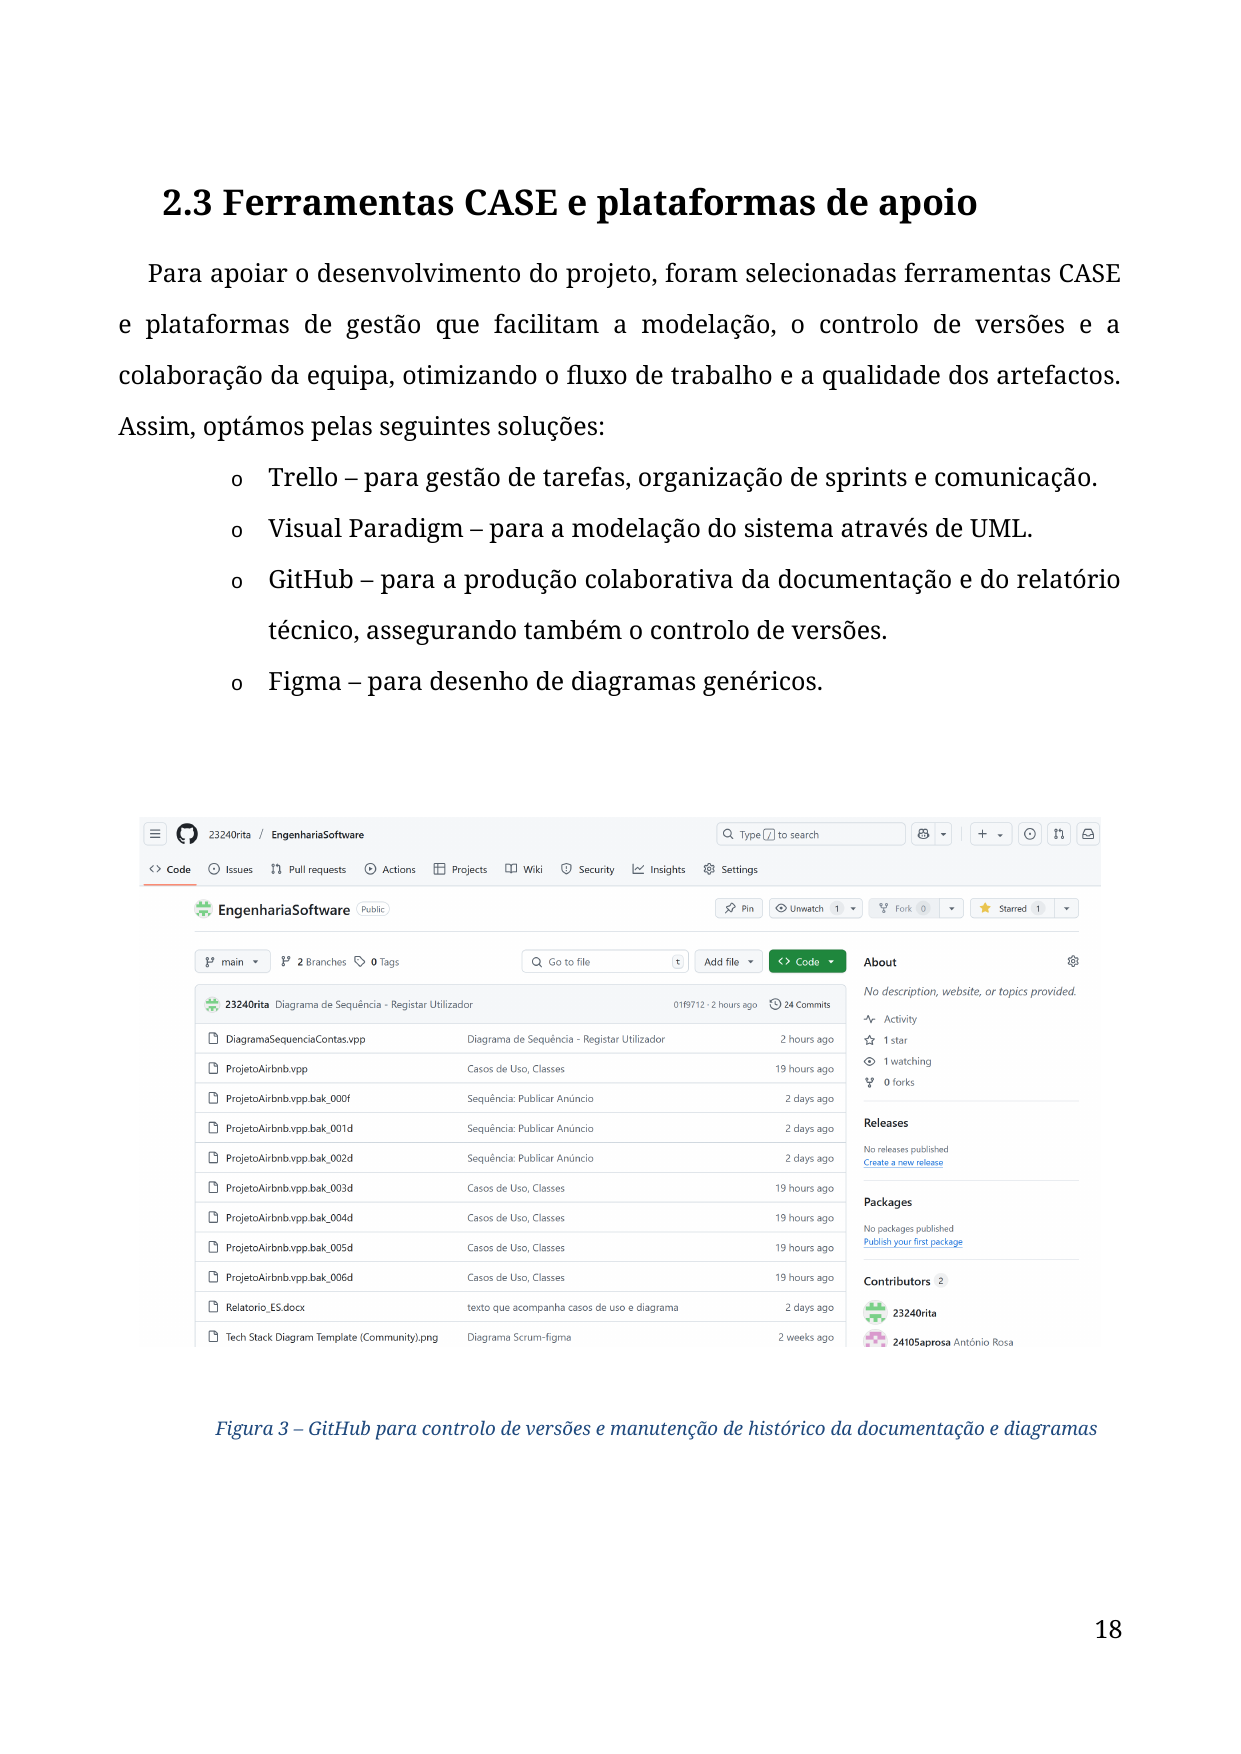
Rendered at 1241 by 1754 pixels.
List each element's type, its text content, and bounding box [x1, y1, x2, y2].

list Visual Paradigm – para a modelação do sistema através de UML. [231, 511, 1122, 545]
list GitHub – para a produção colaborativa da documentação e do relatório técnico, assegurando também o controlo de versões. [231, 562, 1122, 647]
list Trello – para gestão de tarefas, organização de sprints e comunicação. [231, 460, 1122, 494]
text Para apoiar o desenvolvimento do projeto, foram selecionadas ferramentas CASE e plataformas de gestão que facilitam a modelação, o controlo de versões e a colaboração da equipa, otimizando o fluxo de trabalho e a qualidade dos artefactos. Assim, optámos pelas seguintes soluções: [118, 256, 1122, 443]
picture [139, 817, 1101, 1347]
subtitle Ferramentas CASE e plataformas de apoio [162, 177, 1122, 225]
list Figma – para desenho de diagramas genéricos. [231, 664, 1122, 698]
